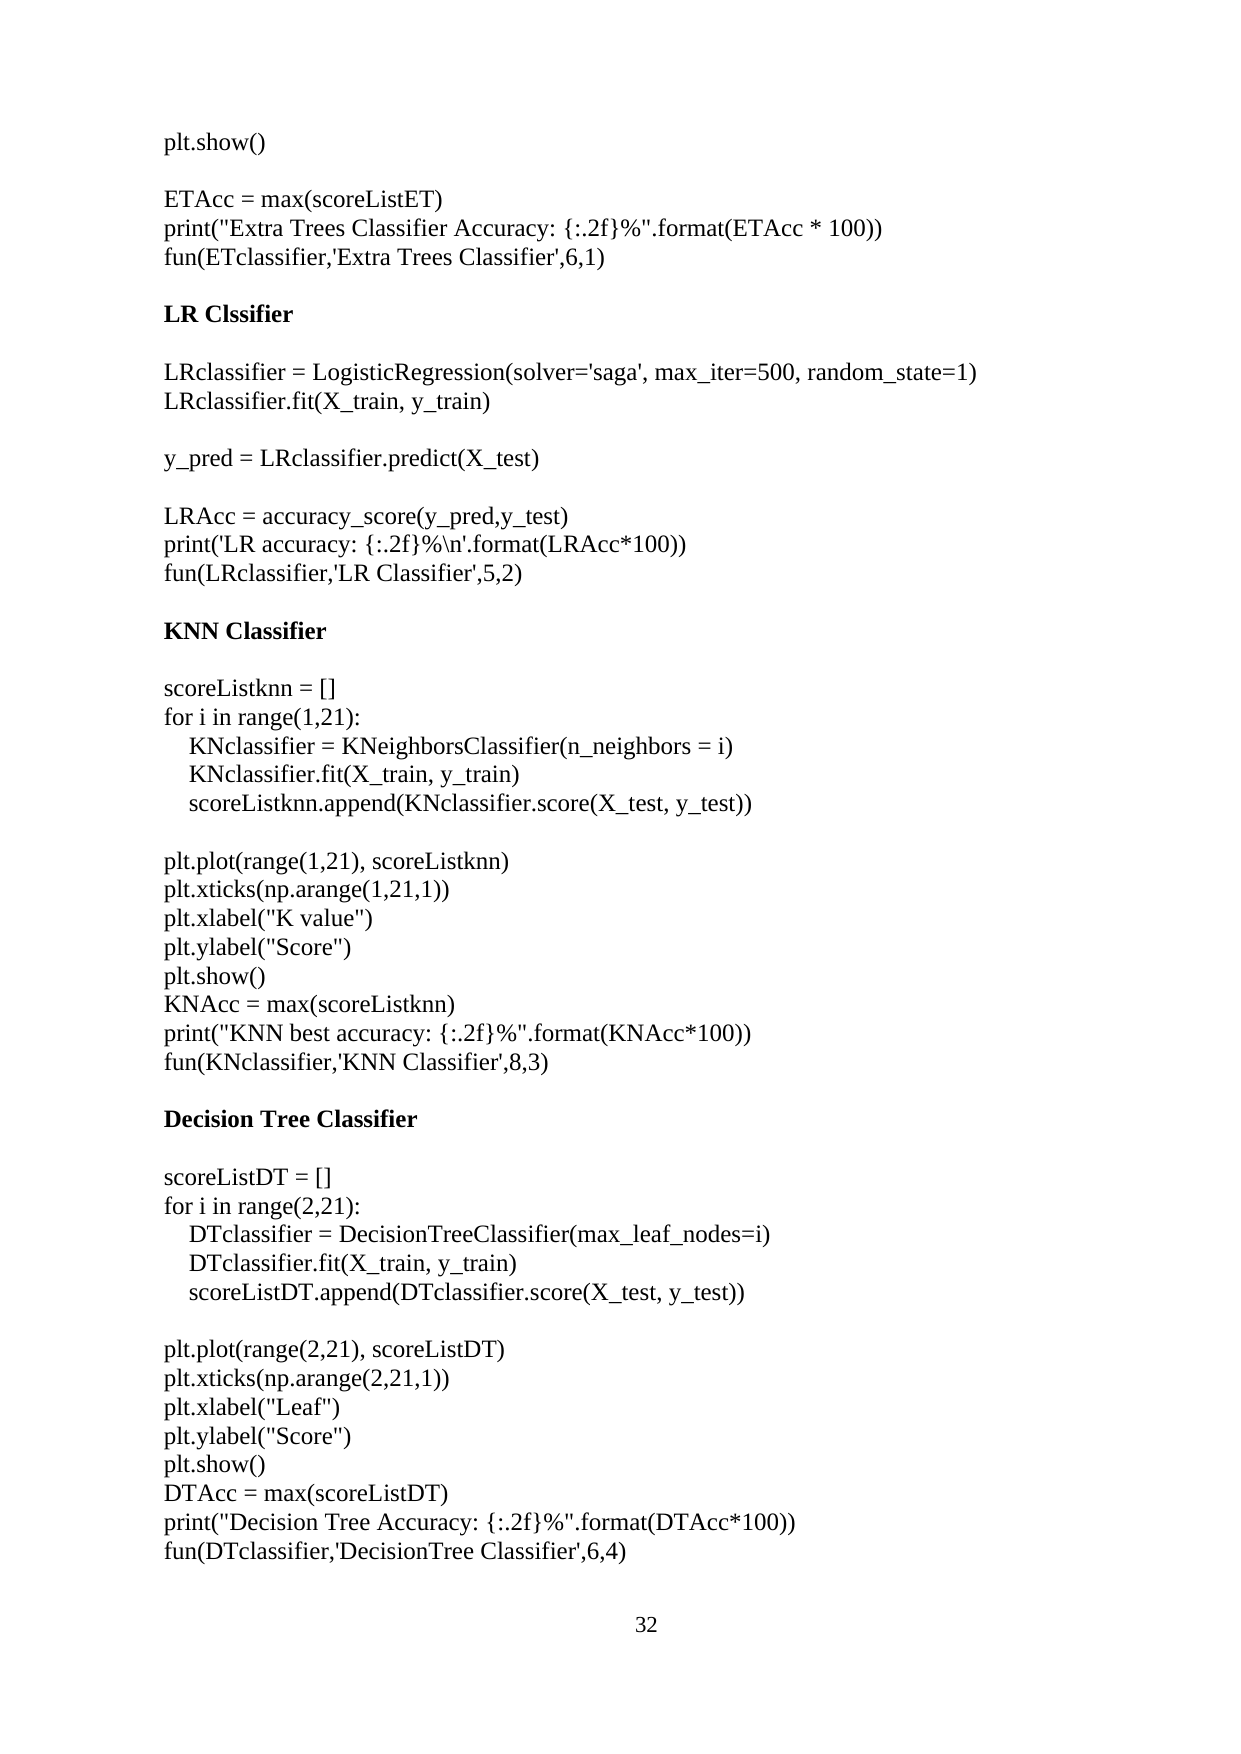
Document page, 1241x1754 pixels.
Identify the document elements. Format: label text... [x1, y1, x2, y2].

text y_pred = LRclassifier.predict(X_test) [163, 443, 1117, 472]
text plt.plot(range(2,21), scoreListDT) [163, 1334, 1117, 1363]
text scoreListDT = [] [163, 1162, 1117, 1191]
text KNAcc = max(scoreListknn) [163, 989, 1117, 1018]
text ETAcc = max(scoreListET) [163, 184, 1117, 213]
text scoreListknn.append(KNclassifier.score(X_test, y_test)) [163, 788, 1117, 817]
text plt.xlabel("K value") [163, 903, 1117, 932]
text plt.xticks(np.arange(2,21,1)) [163, 1363, 1117, 1392]
text print("KNN best accuracy: {:.2f}%".format(KNAcc*100)) [163, 1018, 1117, 1047]
text LR Clssifier [163, 299, 1117, 328]
text KNN Classifier [163, 616, 1117, 644]
text fun(KNclassifier,'KNN Classifier',8,3) [163, 1047, 1117, 1076]
text plt.ylabel("Score") [163, 932, 1117, 961]
text plt.xlabel("Leaf") [163, 1392, 1117, 1421]
text plt.show() [163, 1449, 1117, 1478]
text scoreListDT.append(DTclassifier.score(X_test, y_test)) [163, 1277, 1117, 1306]
text plt.plot(range(1,21), scoreListknn) [163, 846, 1117, 874]
text plt.ylabel("Score") [163, 1421, 1117, 1449]
text LRclassifier.fit(X_train, y_train) [163, 386, 1117, 414]
text fun(ETclassifier,'Extra Trees Classifier',6,1) [163, 242, 1117, 271]
text LRAcc = accuracy_score(y_pred,y_test) [163, 501, 1117, 529]
text fun(DTclassifier,'DecisionTree Classifier',6,4) [163, 1536, 1117, 1564]
text print("Decision Tree Accuracy: {:.2f}%".format(DTAcc*100)) [163, 1507, 1117, 1536]
text DTclassifier.fit(X_train, y_train) [163, 1248, 1117, 1277]
text plt.show() [163, 961, 1117, 989]
text for i in range(2,21): [163, 1191, 1117, 1219]
text KNclassifier.fit(X_train, y_train) [163, 759, 1117, 788]
text plt.show() [163, 127, 1117, 156]
text Decision Tree Classifier [163, 1104, 1117, 1133]
text KNclassifier = KNeighborsClassifier(n_neighbors = i) [163, 731, 1117, 759]
text LRclassifier = LogisticRegression(solver='saga', max_iter=500, random_state=1) [163, 357, 1117, 386]
text plt.xticks(np.arange(1,21,1)) [163, 874, 1117, 903]
text DTAcc = max(scoreListDT) [163, 1478, 1117, 1507]
text fun(LRclassifier,'LR Classifier',5,2) [163, 558, 1117, 587]
text scoreListknn = [] [163, 673, 1117, 702]
text print('LR accuracy: {:.2f}%\n'.format(LRAcc*100)) [163, 529, 1117, 558]
text print("Extra Trees Classifier Accuracy: {:.2f}%".format(ETAcc * 100)) [163, 213, 1117, 242]
text for i in range(1,21): [163, 702, 1117, 731]
text DTclassifier = DecisionTreeClassifier(max_leaf_nodes=i) [163, 1219, 1117, 1248]
